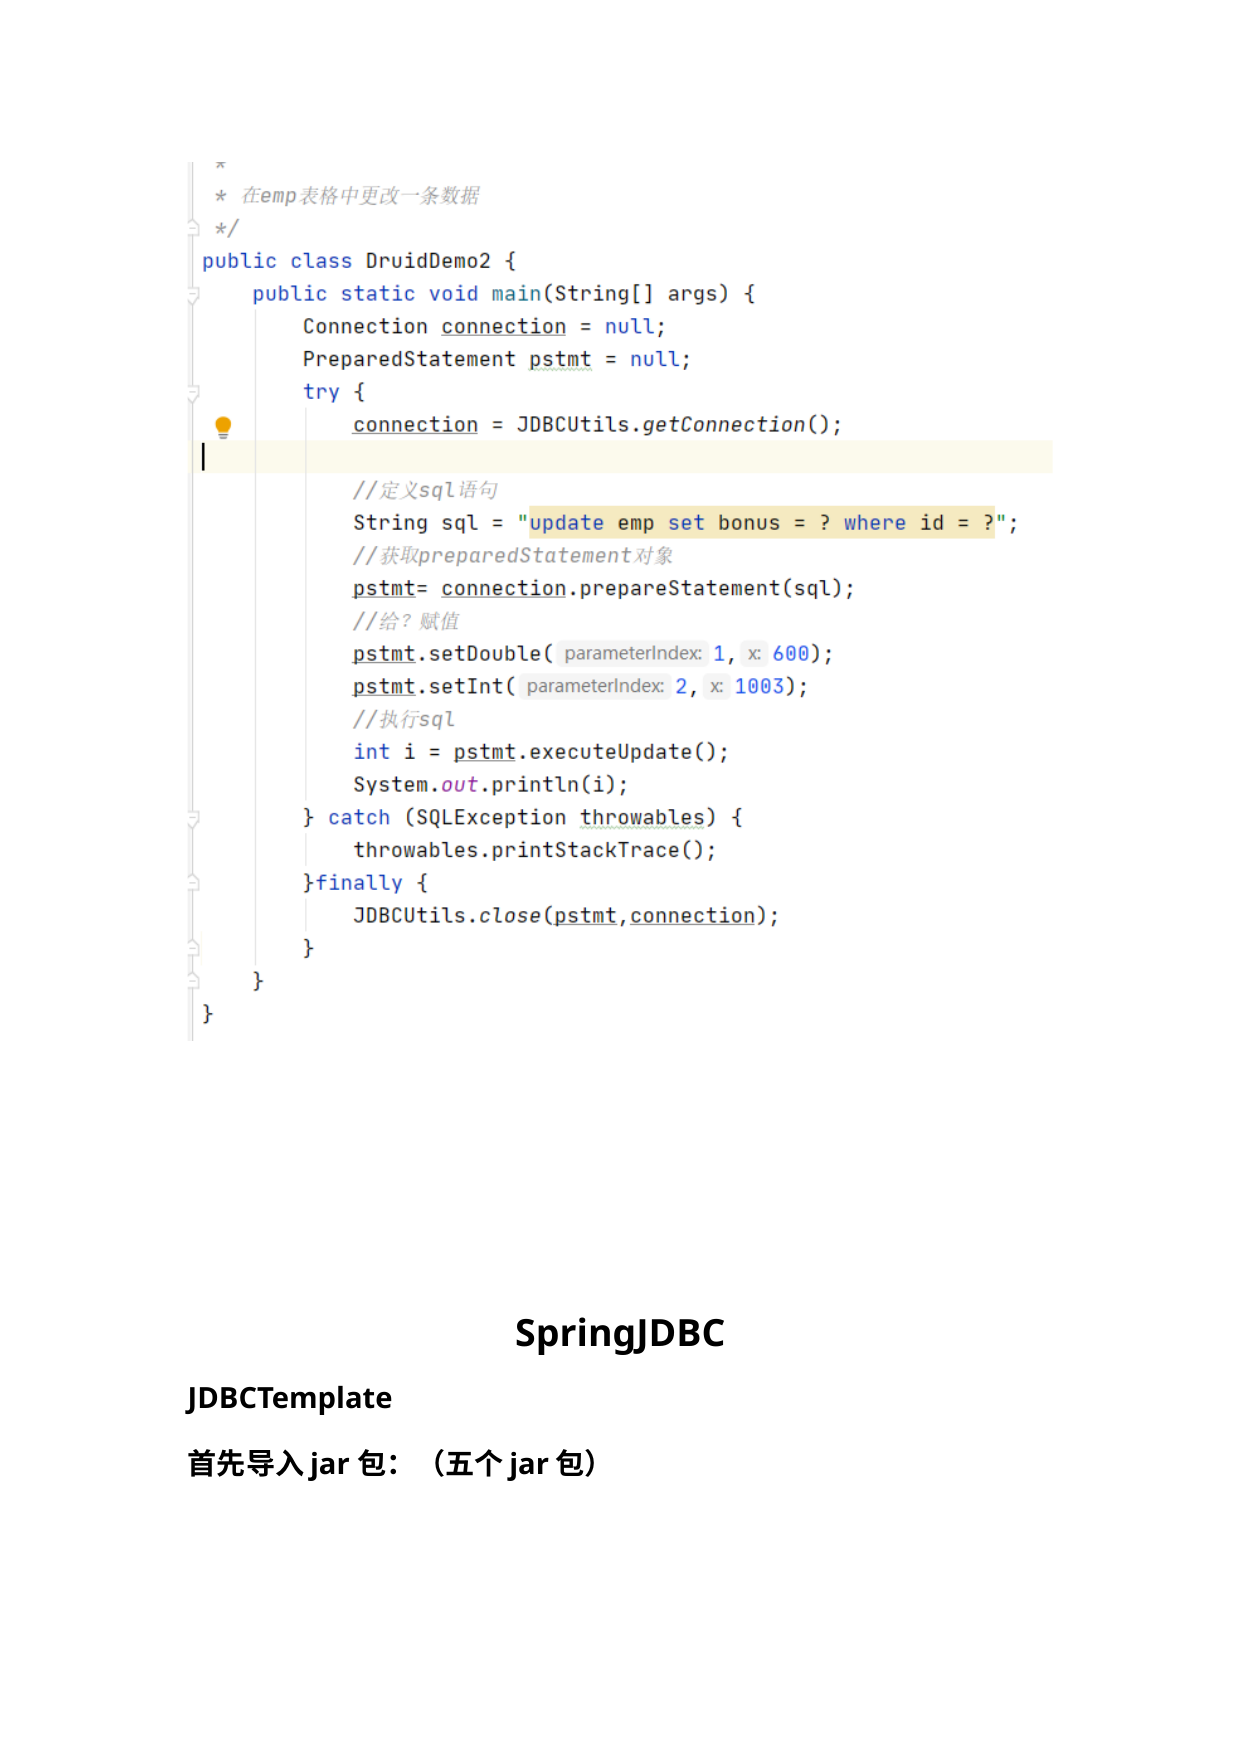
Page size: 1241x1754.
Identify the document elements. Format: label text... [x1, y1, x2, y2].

text JDBCTemplate [187, 1364, 1053, 1429]
text SpringJDBC [187, 1299, 1053, 1364]
text 首先导入jar 包：（五个jar包） [187, 1429, 1053, 1494]
picture [187, 162, 1053, 1041]
